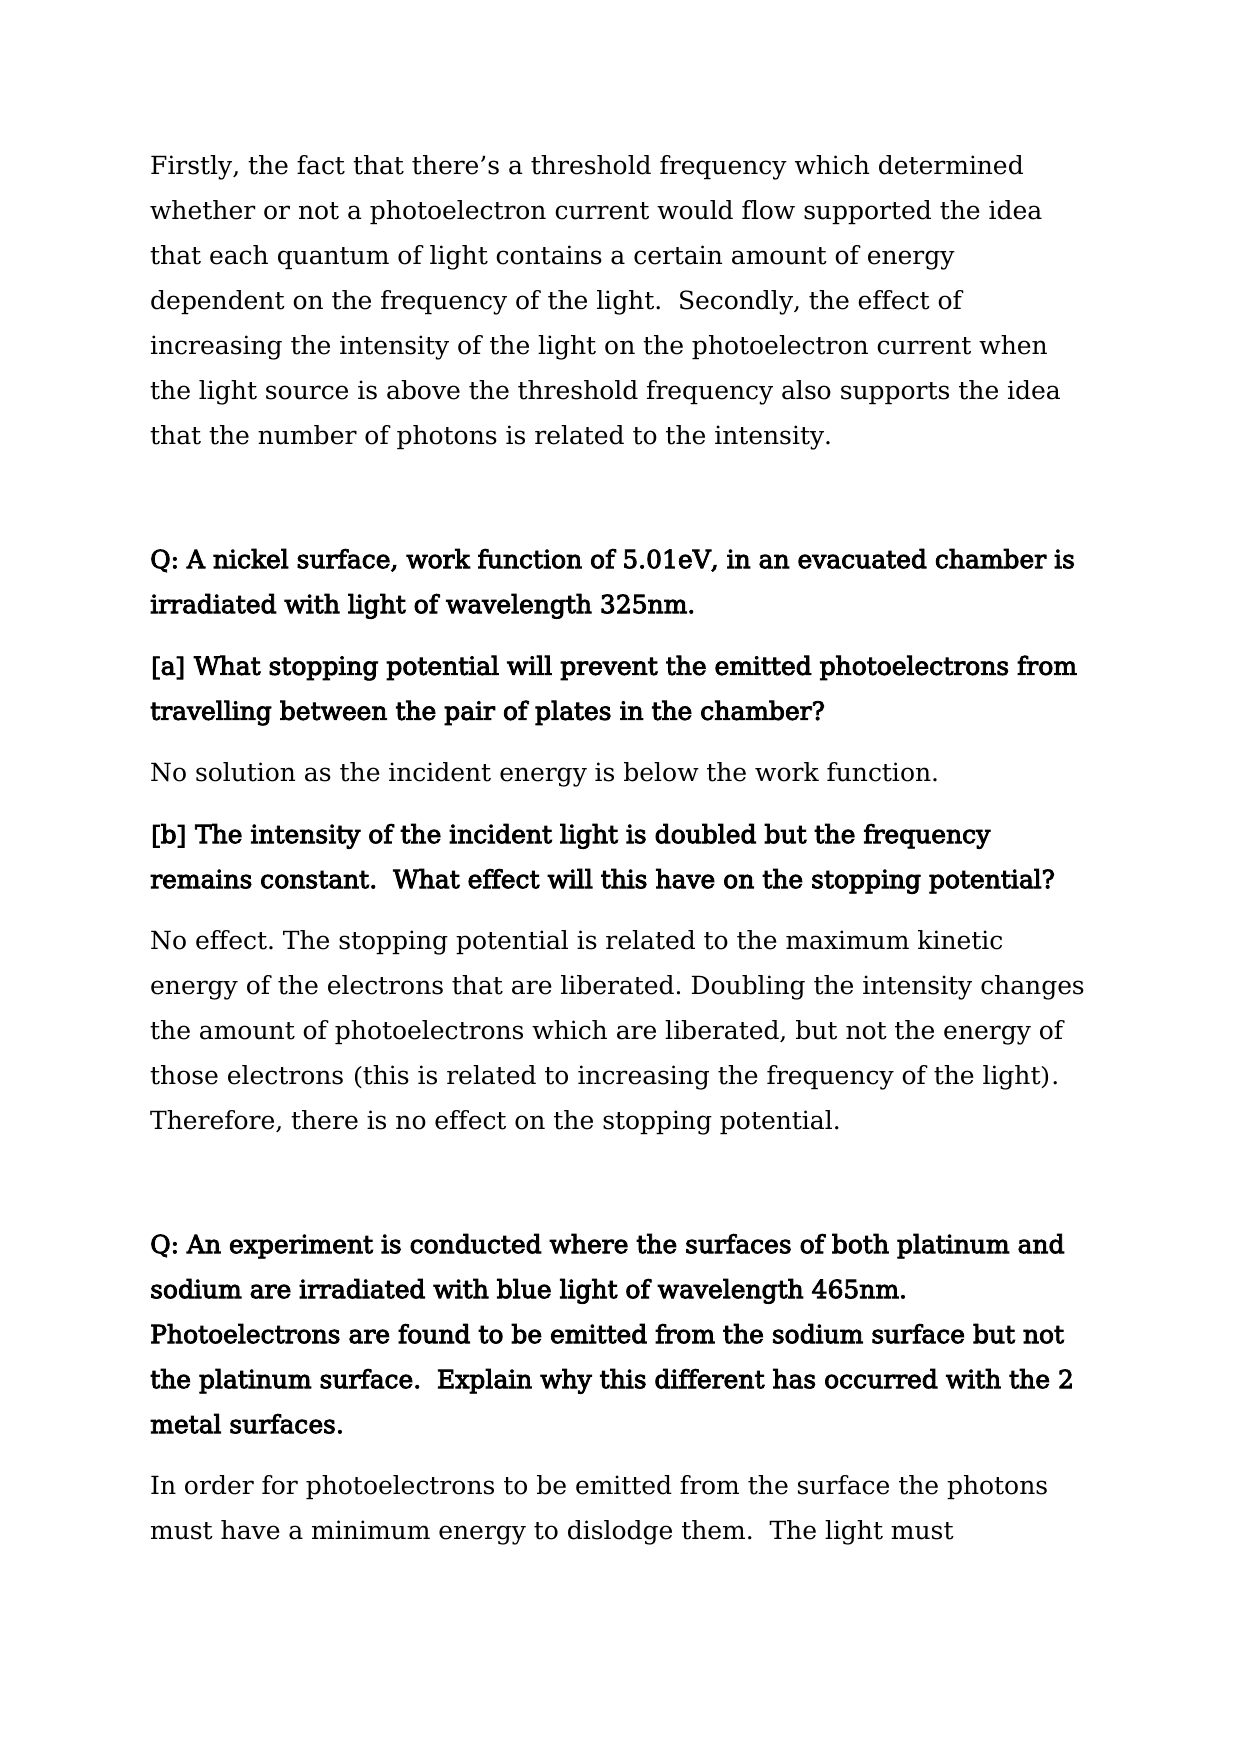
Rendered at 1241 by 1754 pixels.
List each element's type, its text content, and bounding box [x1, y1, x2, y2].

text No solution as the incident energy is below the work function. [150, 757, 1090, 787]
text Q: A nickel surface, work function of 5.01eV, in an evacuated chamber is irradiated with light of wavelength 325nm. [150, 543, 1090, 618]
text Q: An experiment is conducted where the surfaces of both platinum and sodium are irradiated with blue light of wavelength 465nm. Photoelectrons are found to be emitted from the sodium surface but not the platinum surface. Explain why this different has occurred with the 2 metal surfaces. [150, 1228, 1090, 1438]
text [150, 1470, 1090, 1545]
text Firstly, the fact that there’s a threshold frequency which determined whether or not a photoelectron current would flow supported the idea that each quantum of light contains a certain amount of energy dependent on the frequency of the light. Secondly, the effect of increasing the intensity of the light on the photoelectron current when the light source is above the threshold frequency also supports the idea that the number of photons is related to the intensity. [150, 150, 1090, 450]
text No effect. The stopping potential is related to the maximum kinetic energy of the electrons that are liberated. Doubling the intensity changes the amount of photoelectrons which are liberated, but not the energy of those electrons (this is related to increasing the frequency of the light). Therefore, there is no effect on the stopping potential. [150, 925, 1090, 1135]
text [b] The intensity of the incident light is doubled but the frequency remains constant. What effect will this have on the stopping potential? [150, 818, 1090, 893]
text [a] What stopping potential will prevent the emitted photoelectrons from travelling between the pair of plates in the chamber? [150, 650, 1090, 725]
